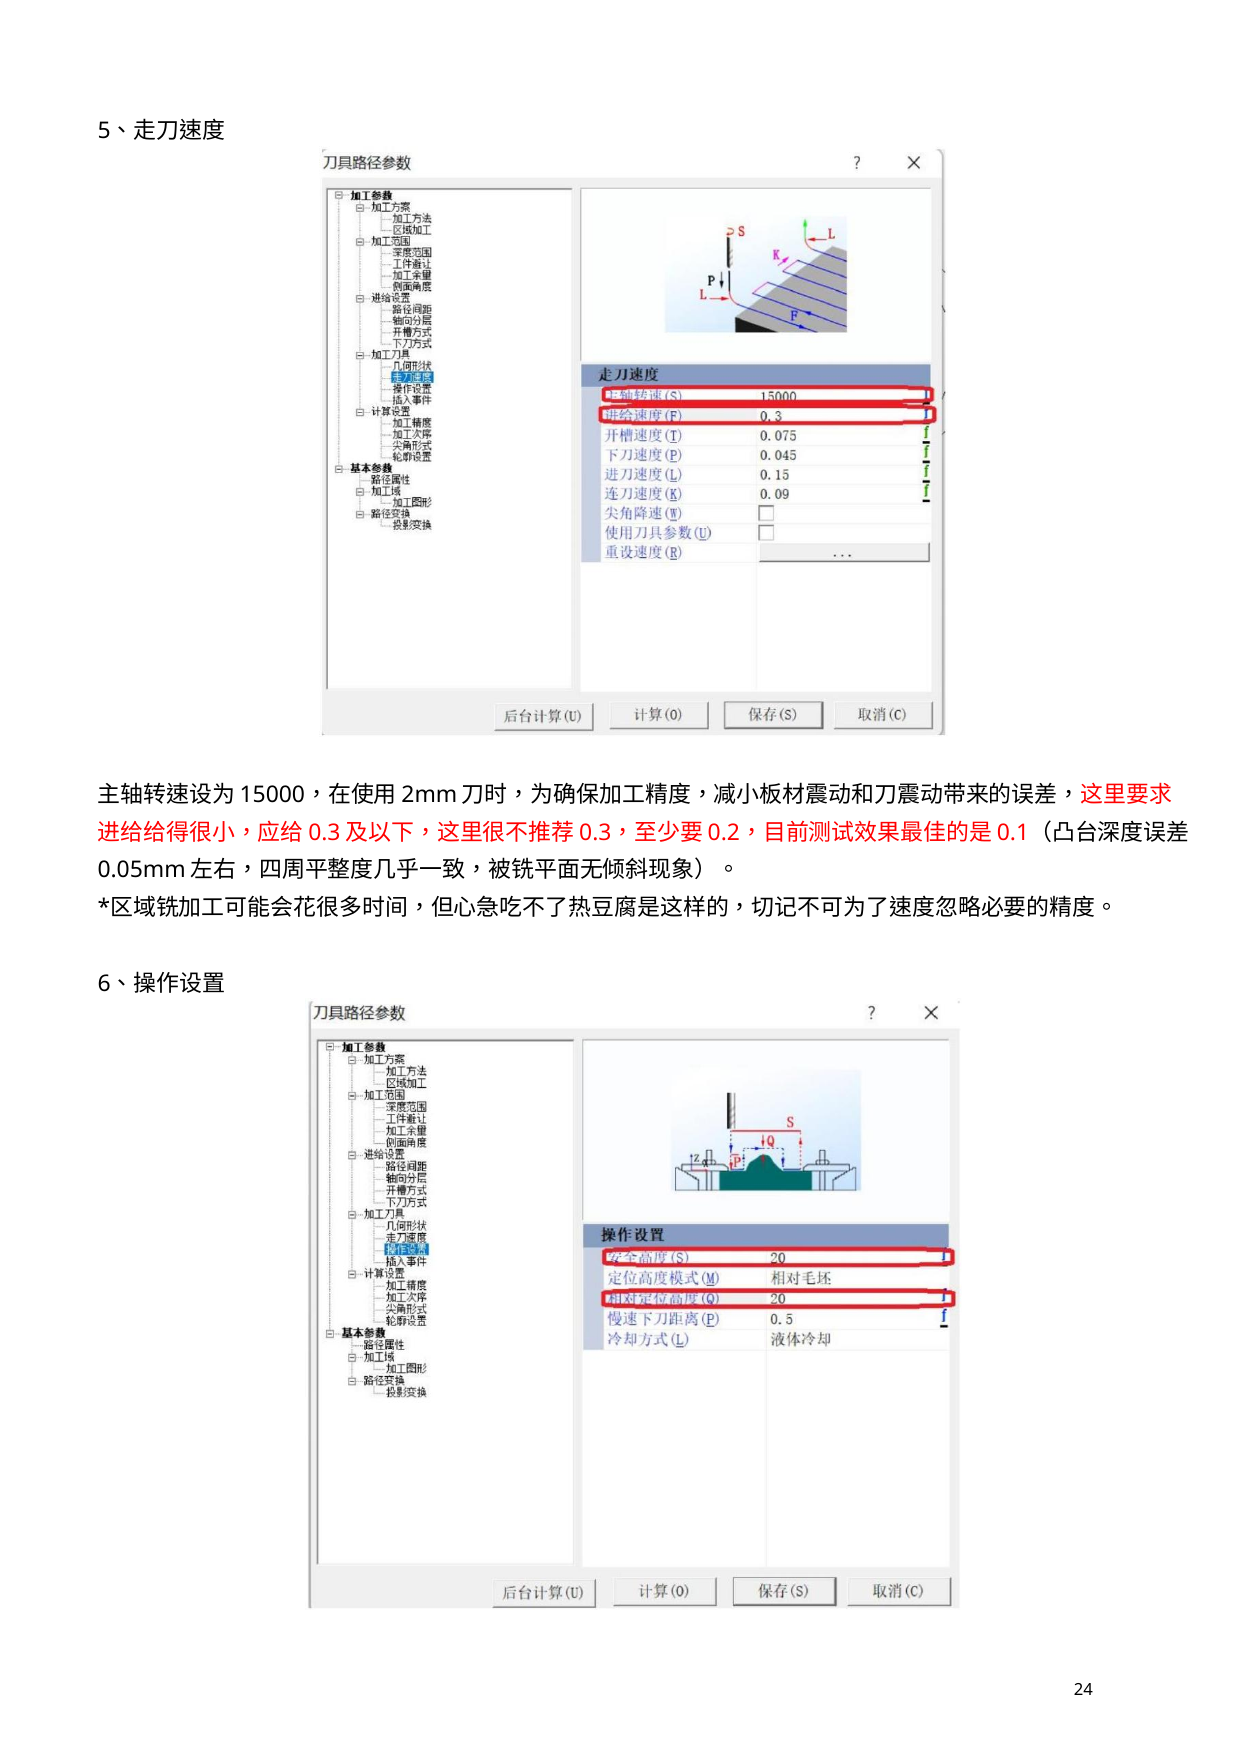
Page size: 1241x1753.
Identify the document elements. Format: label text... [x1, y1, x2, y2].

picture [305, 998, 962, 1610]
picture [319, 146, 948, 737]
text 进给给得很小，应给0.3及以下，这里很不推荐0.3，至少要0.2，目前测试效果最佳的是0.1（凸台深度误差 [97, 816, 1230, 846]
text 6、操作设置 [97, 967, 1230, 998]
text 24 [1073, 1677, 1230, 1699]
text 0.05mm左右，四周平整度几乎一致，被铣平面无倾斜现象）。 [97, 854, 1230, 884]
text 5、走刀速度 [97, 115, 1230, 145]
text 主轴转速设为15000，在使用2mm刀时，为确保加工精度，减小板材震动和刀震动带来的误差，这里要求 [97, 778, 1230, 808]
text *区域铣加工可能会花很多时间，但心急吃不了热豆腐是这样的，切记不可为了速度忽略必要的精度。 [97, 891, 1230, 922]
